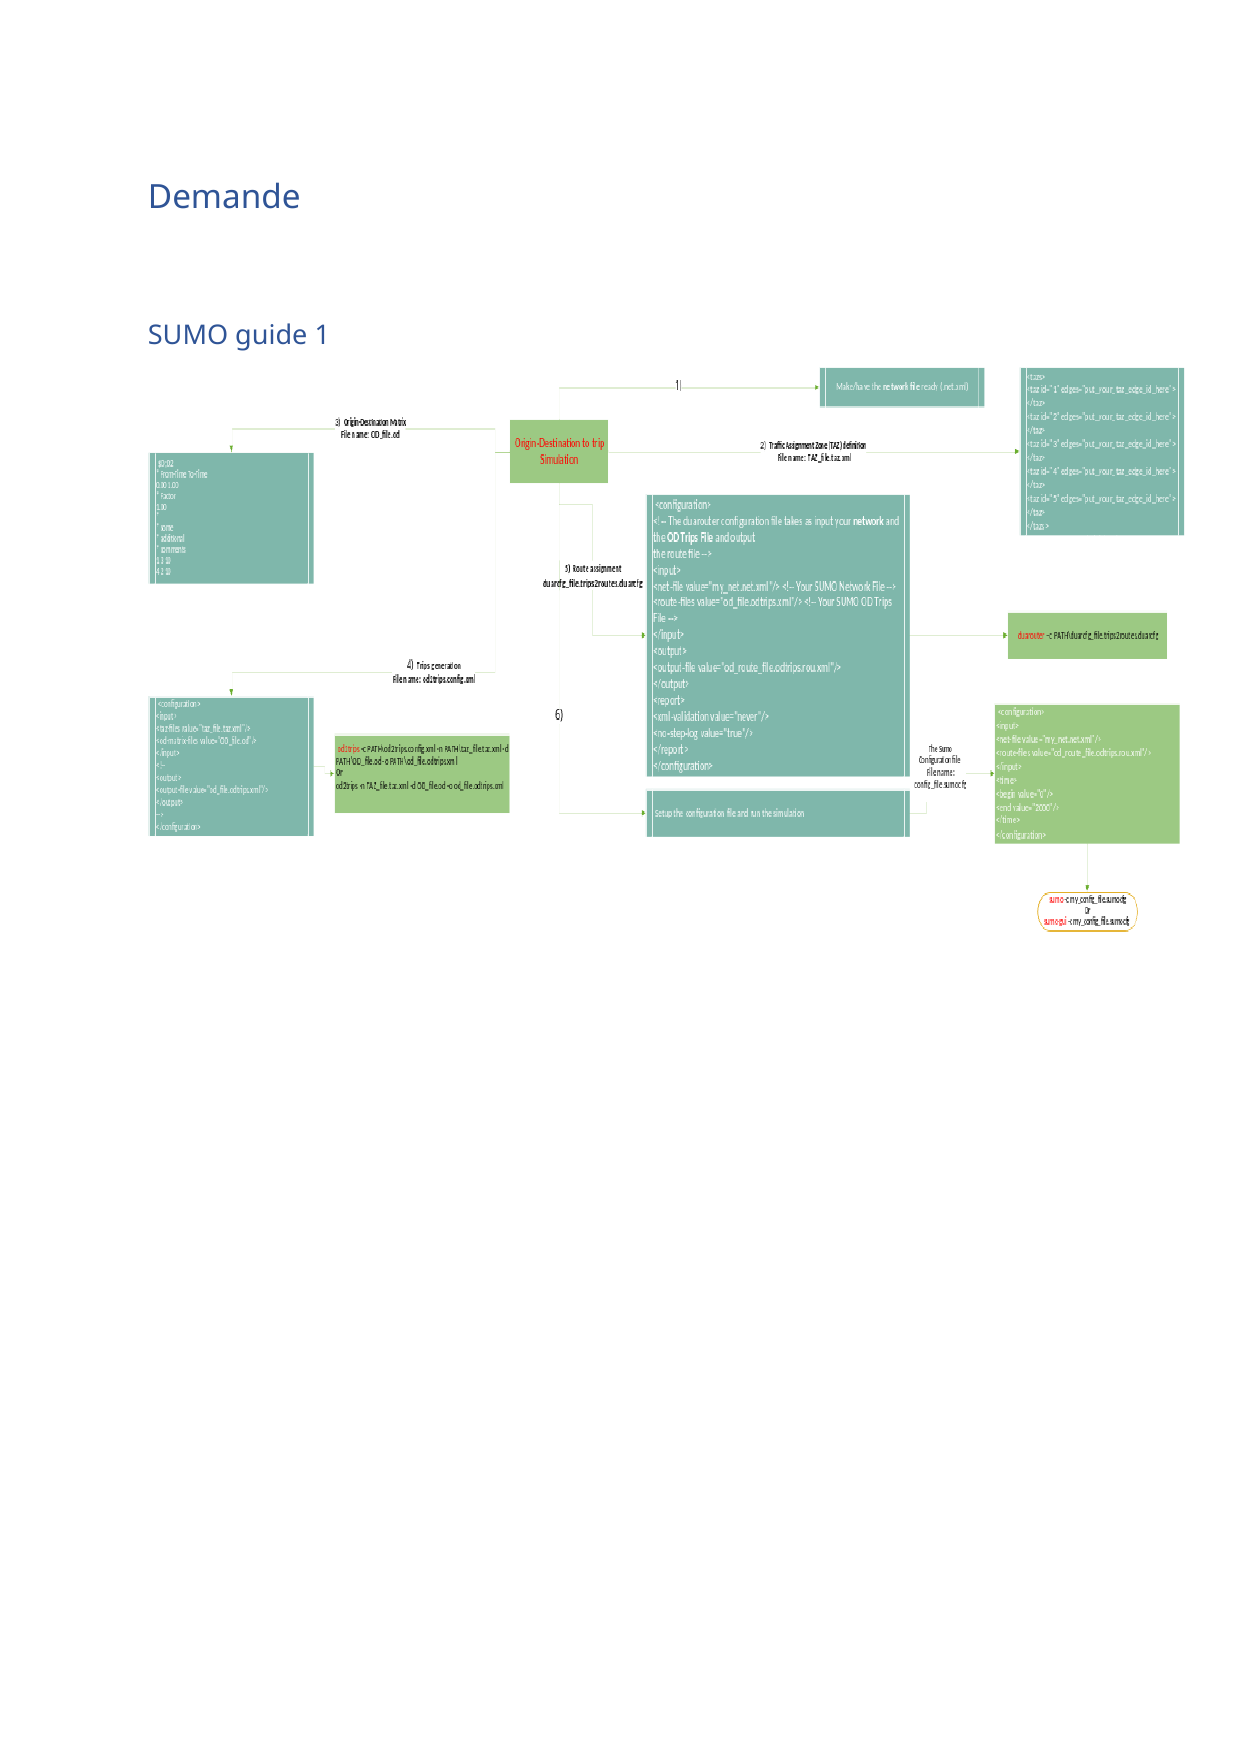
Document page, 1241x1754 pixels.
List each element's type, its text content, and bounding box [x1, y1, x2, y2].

subtitle SUMO guide 1 [148, 315, 1093, 352]
subtitle Demande [148, 173, 1093, 218]
